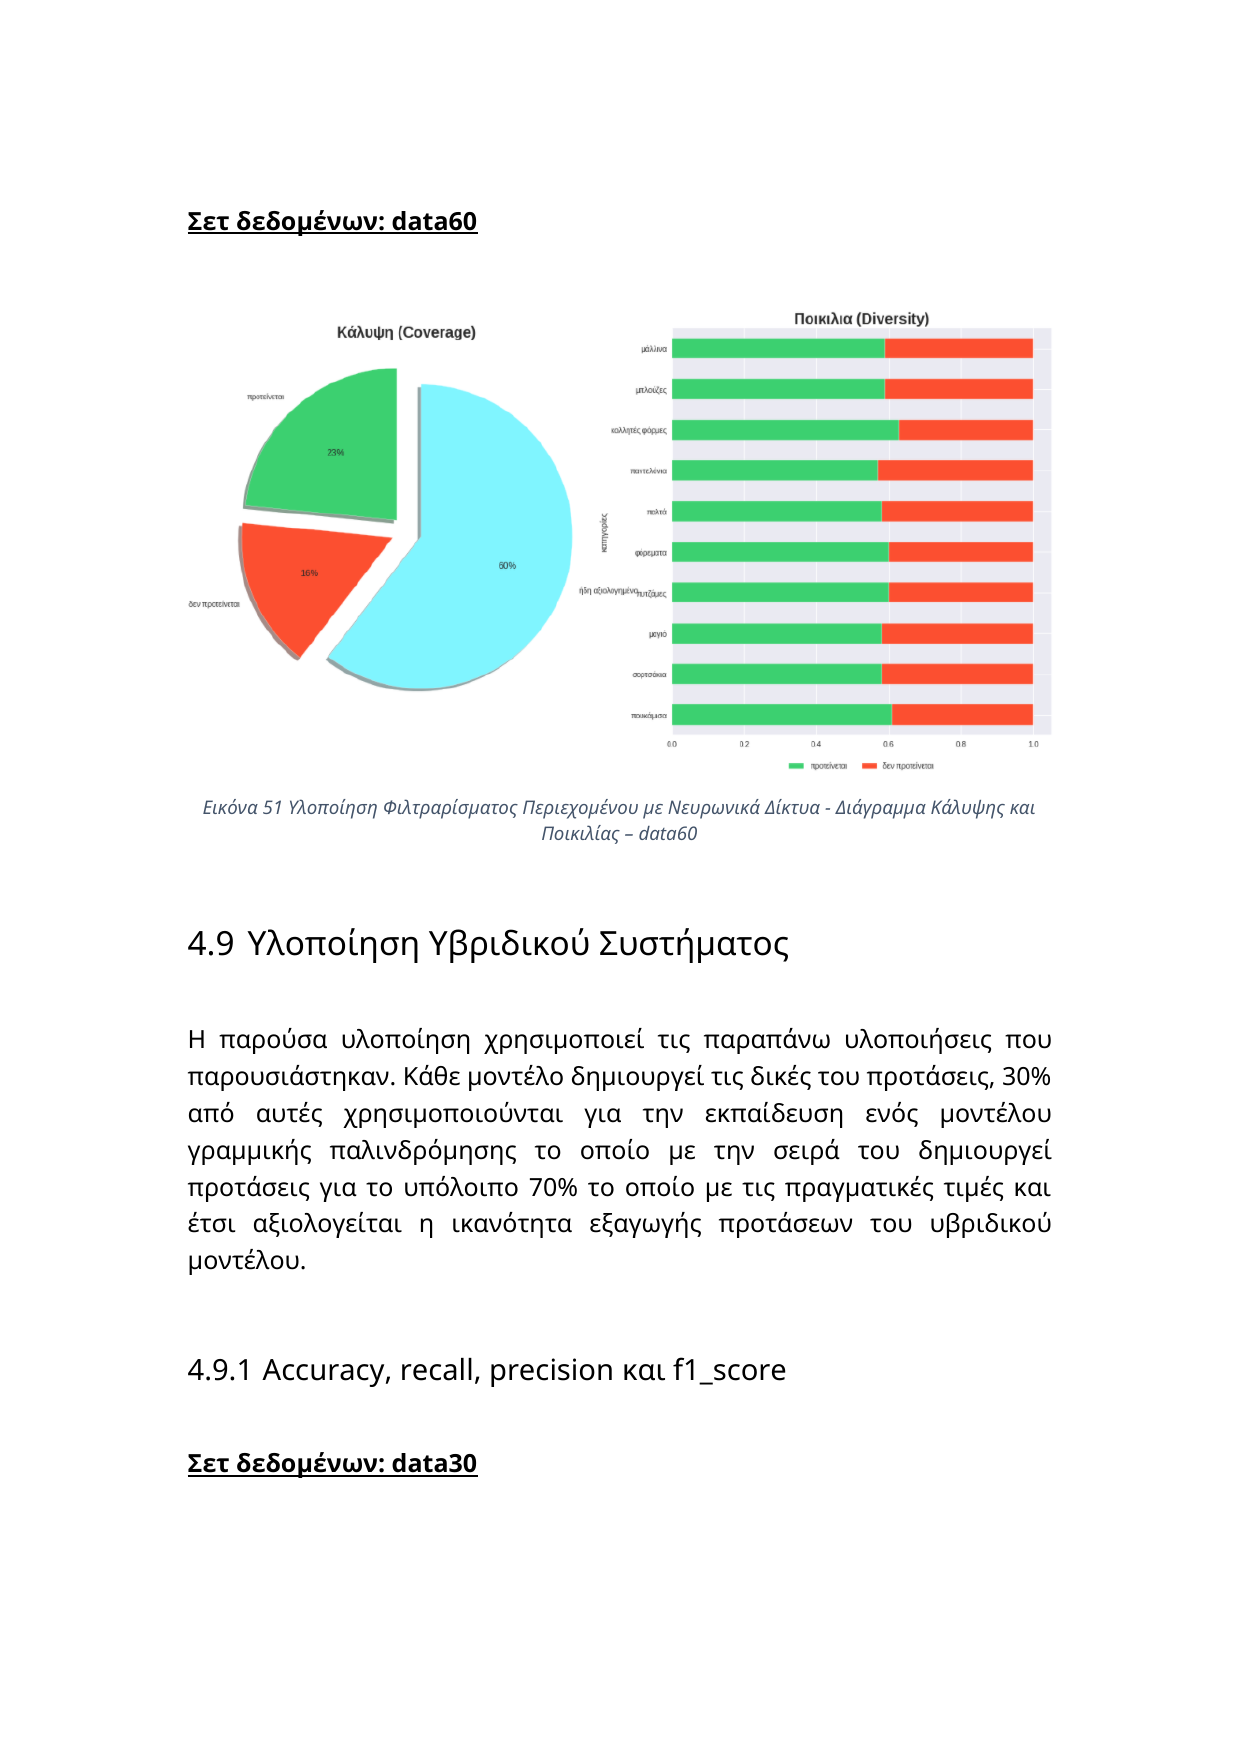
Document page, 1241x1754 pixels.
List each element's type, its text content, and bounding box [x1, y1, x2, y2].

text Εικόνα 51 Υλοποίηση Φιλτραρίσματος Περιεχομένου με Νευρωνικά Δίκτυα - Διάγραμμα Κάλυψης και Ποικιλίας – data60 [187, 794, 1053, 846]
text Σετ δεδομένων: data60 [187, 203, 1053, 237]
text Σετ δεδομένων: data30 [187, 1446, 1053, 1480]
subtitle Accuracy, recall, precision και f1_score [187, 1350, 1053, 1389]
picture [187, 310, 1053, 776]
subtitle Yλοποίηση Υβριδικού Συστήματος [187, 920, 1053, 965]
text Η παρούσα υλοποίηση χρησιμοποιεί τις παραπάνω υλοποιήσεις που παρουσιάστηκαν. Κάθε μοντέλο δημιουργεί τις δικές του προτάσεις, 30% από αυτές χρησιμοποιούνται για την εκπαίδευση ενός μοντέλου γραμμικής παλινδρόμησης το οποίο με την σειρά του δημιουργεί προτάσεις για το υπόλοιπο 70% το οποίο με τις πραγματικές τιμές και έτσι αξιολογείται η ικανότητα εξαγωγής προτάσεων του υβριδικού μοντέλου. [187, 1022, 1053, 1277]
